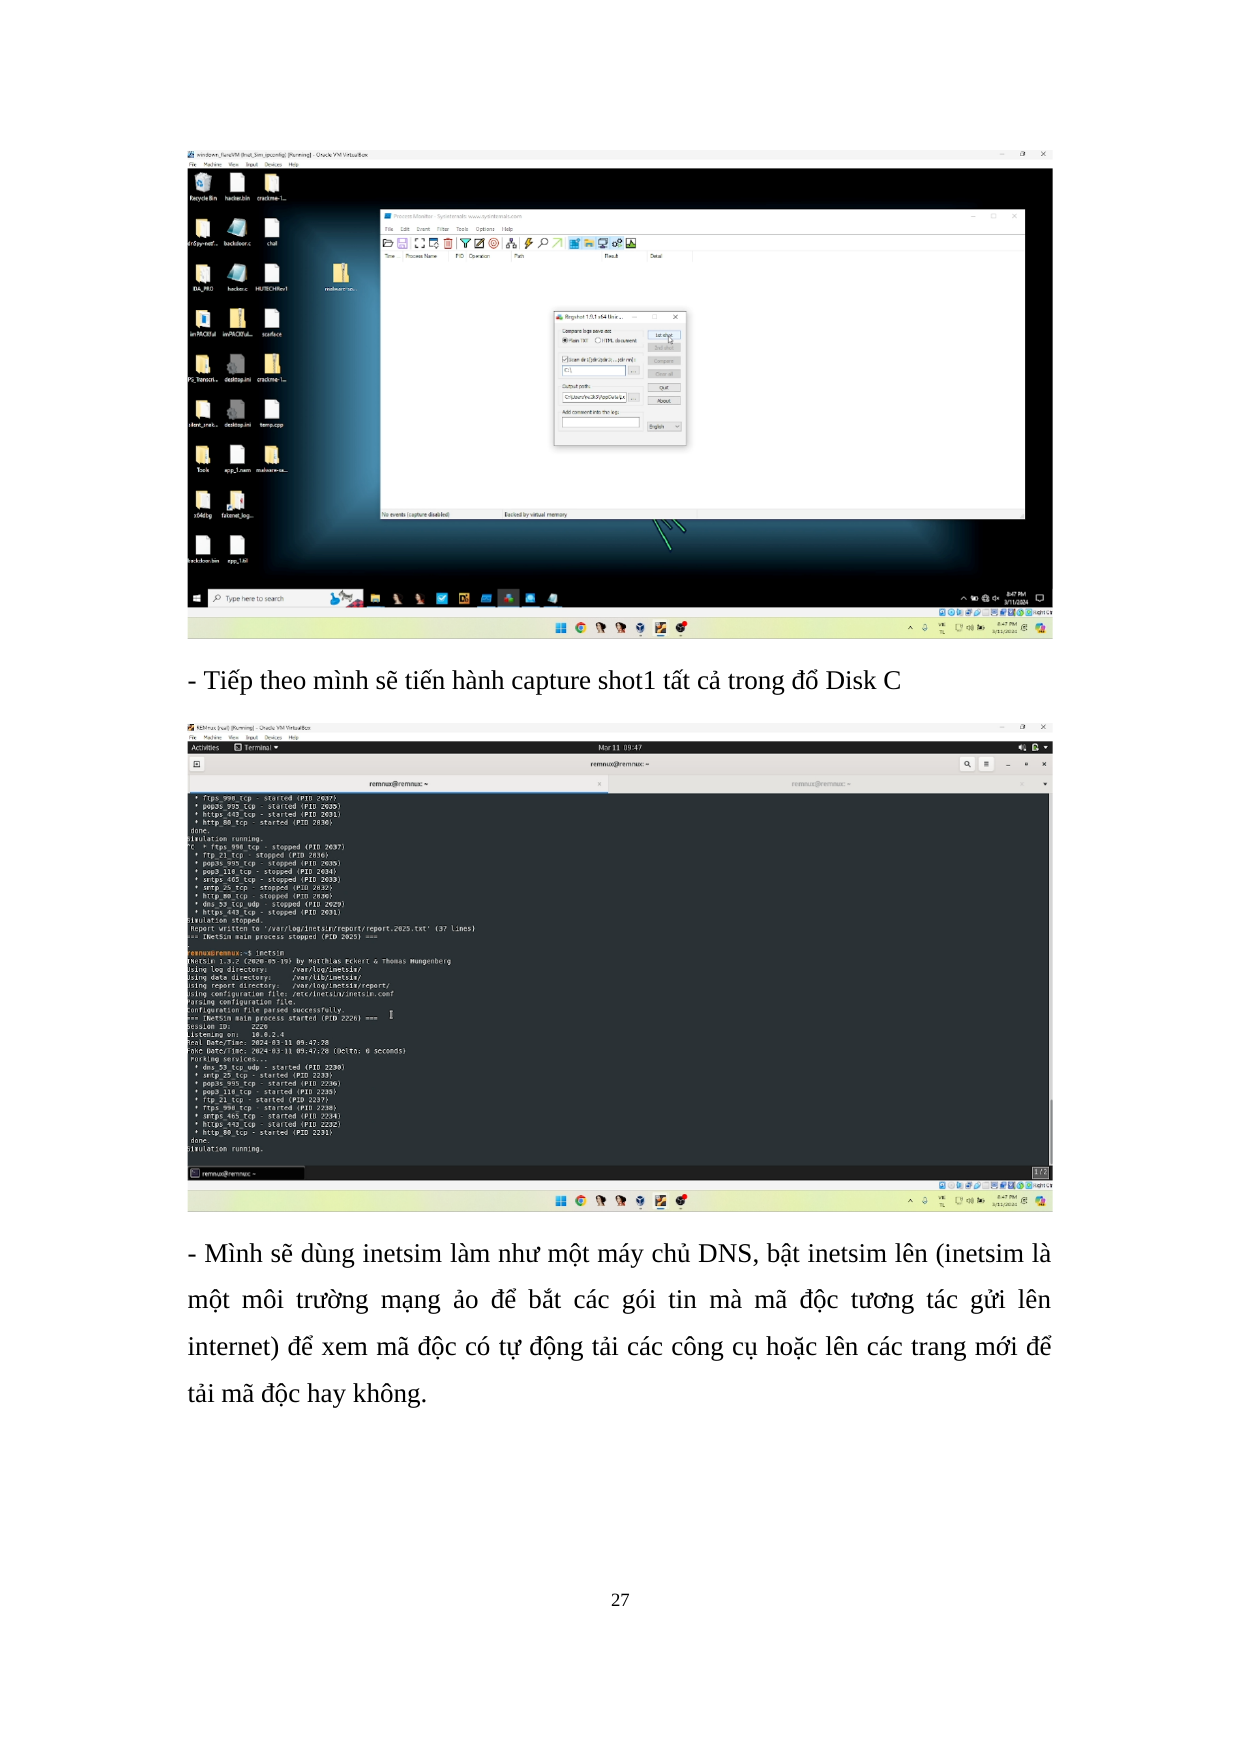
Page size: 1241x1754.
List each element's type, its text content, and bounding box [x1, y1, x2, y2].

picture [187, 723, 1053, 1212]
picture [187, 150, 1053, 639]
text - Tiếp theo mình sẽ tiến hành capture shot1 tất cả trong đổ Disk C [187, 664, 1053, 695]
text - Mình sẽ dùng inetsim làm như một máy chủ DNS, bật inetsim lên (inetsim là một môi trường mạng ảo để bắt các gói tin mà mã độc tương tác gửi lên internet) để xem mã độc có tự động tải các công cụ hoặc lên các trang mới để tải mã độc hay không. [187, 1237, 1053, 1408]
